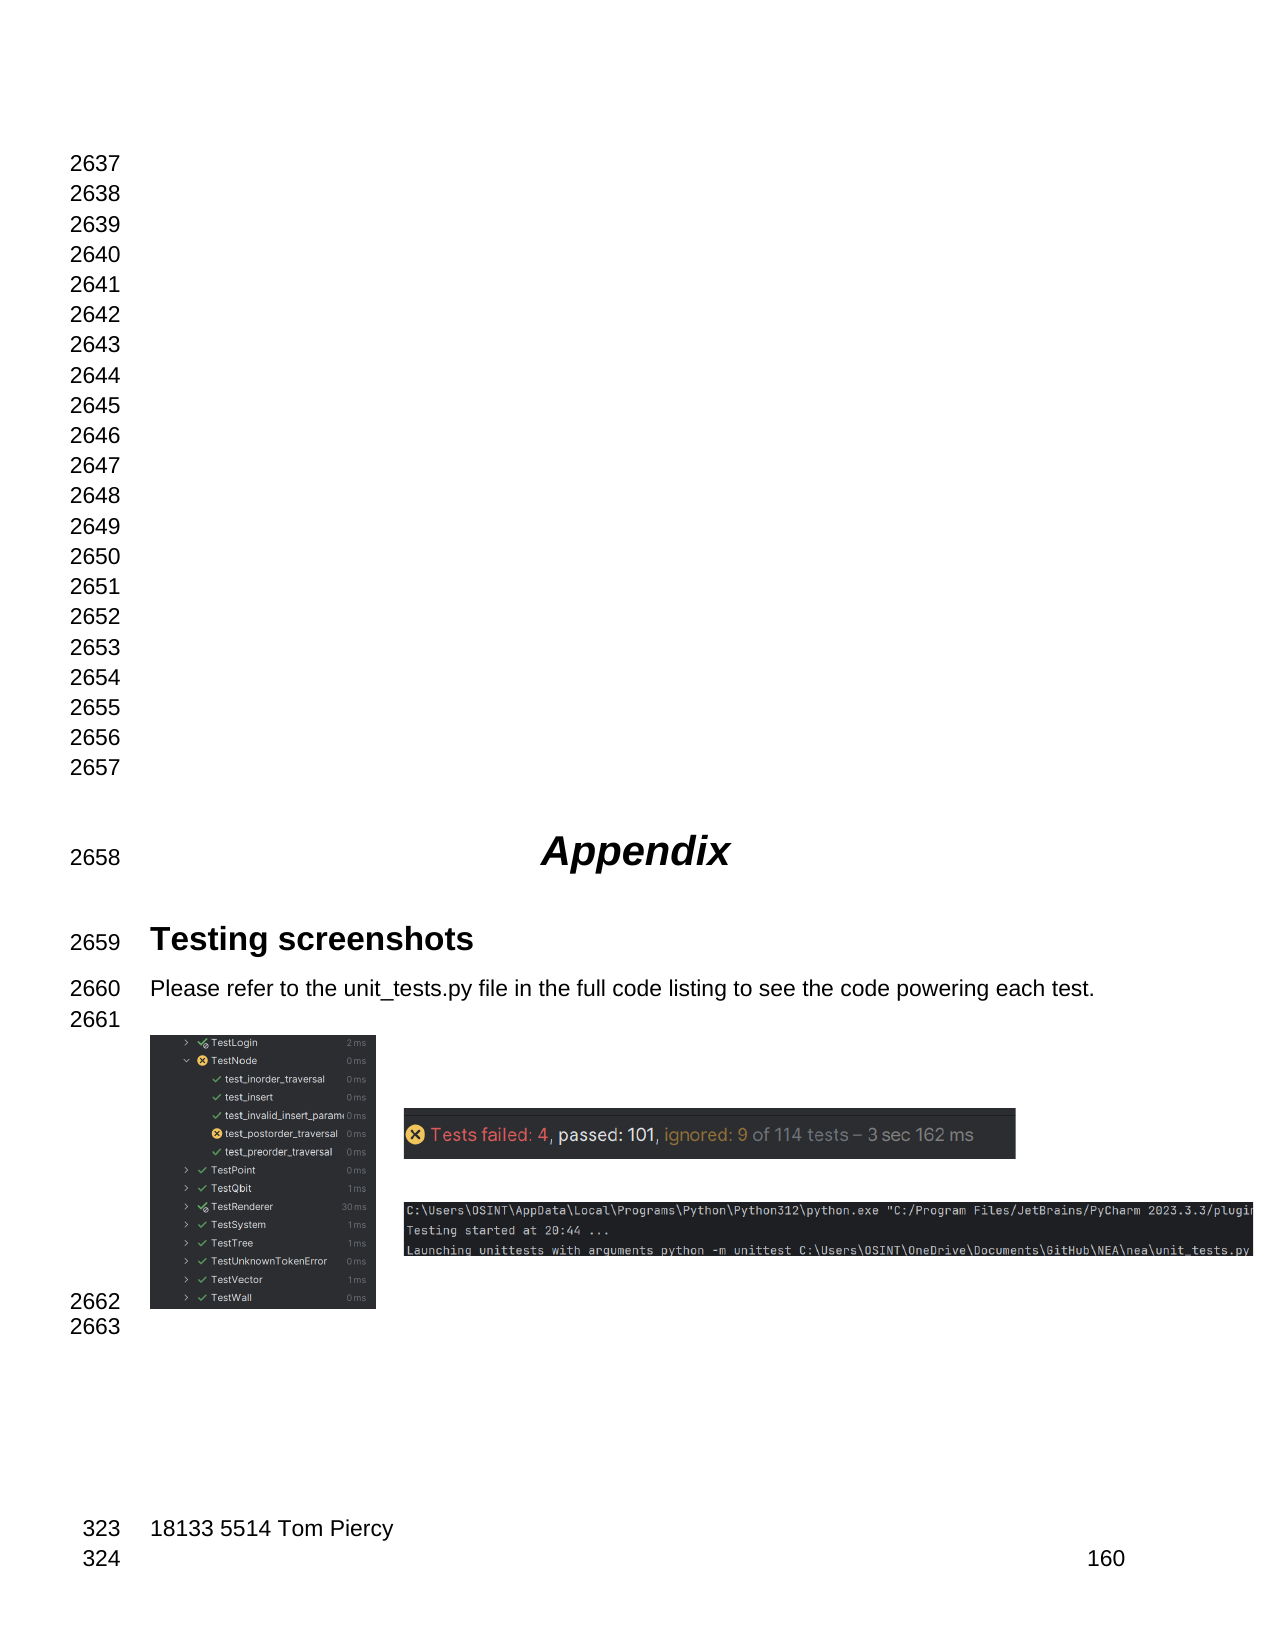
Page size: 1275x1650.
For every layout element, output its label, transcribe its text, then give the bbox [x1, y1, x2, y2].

text Please refer to the unit_tests.py file in the full code listing to see the code powering each test. [150, 975, 1125, 1002]
picture [150, 1035, 376, 1309]
subtitle Appendix [150, 826, 1125, 874]
picture [403, 1108, 1016, 1158]
picture [403, 1202, 1252, 1255]
subtitle Testing screenshots [150, 919, 1125, 957]
